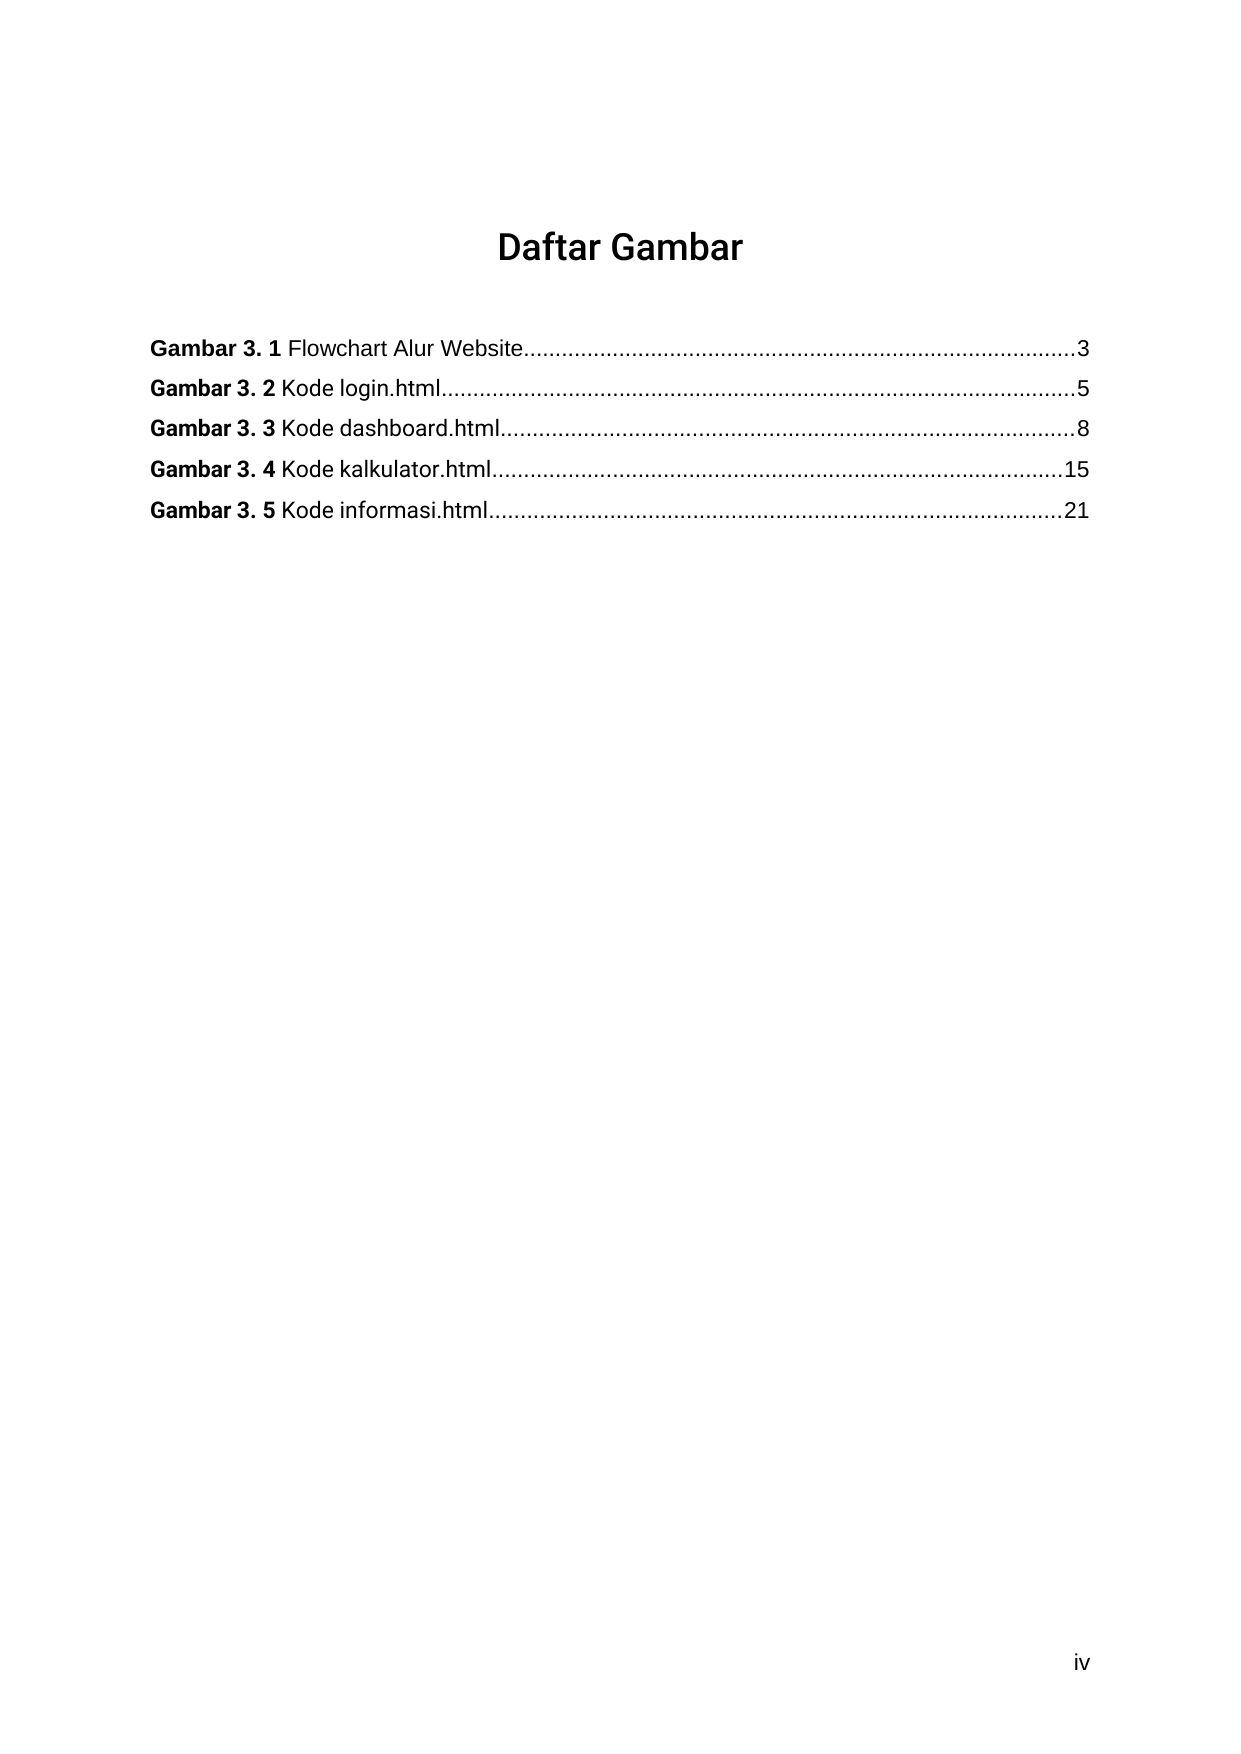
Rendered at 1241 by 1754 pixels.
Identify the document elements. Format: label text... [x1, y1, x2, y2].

subtitle Daftar Gambar [150, 225, 1090, 269]
